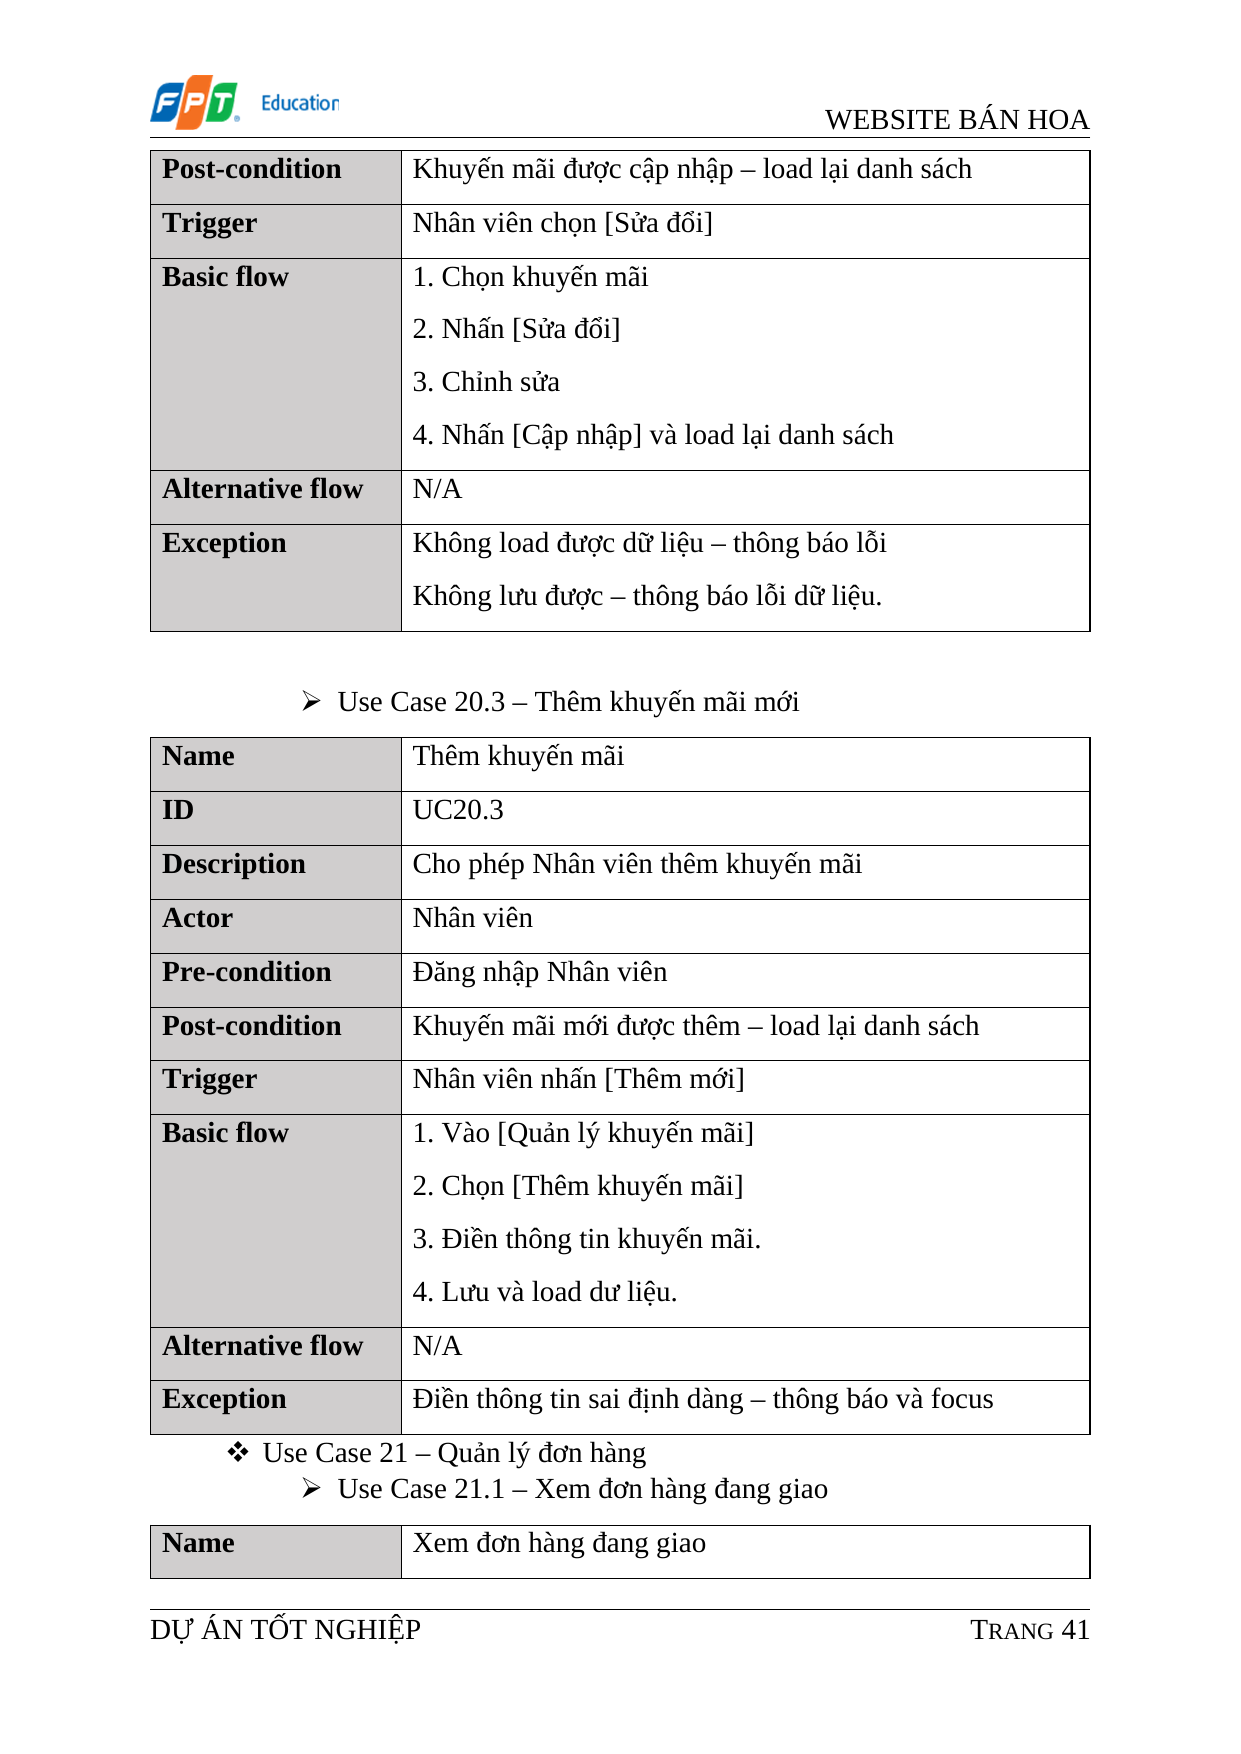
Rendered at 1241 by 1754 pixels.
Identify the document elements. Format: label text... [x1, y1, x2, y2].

picture [150, 75, 339, 130]
table_cell 1. Chọn khuyến mãi 2. Nhấn [Sửa đổi] 3. Chỉnh sửa 4. Nhấn [Cập nhập] và load lại danh sách [402, 259, 1089, 470]
list Use Case 21 – Quản lý đơn hàng [225, 1435, 1090, 1469]
table_cell Khuyến mãi được cập nhập – load lại danh sách [402, 151, 1089, 204]
table_cell Description [151, 846, 401, 899]
table_cell 1. Vào [Quản lý khuyến mãi] 2. Chọn [Thêm khuyến mãi] 3. Điền thông tin khuyến mãi. 4. Lưu và load dư liệu. [402, 1115, 1089, 1327]
table_cell Pre-condition [151, 954, 401, 1007]
table_cell ID [151, 792, 401, 845]
list Use Case 20.3 – Thêm khuyến mãi mới [300, 684, 1090, 718]
table_cell Alternative flow [151, 471, 401, 524]
table_cell Basic flow [151, 259, 401, 470]
table_cell Actor [151, 900, 401, 953]
table_cell Cho phép Nhân viên thêm khuyến mãi [402, 846, 1089, 899]
table_cell N/A [402, 1328, 1089, 1380]
table_cell Điền thông tin sai định dàng – thông báo và focus [402, 1381, 1089, 1434]
table_cell Nhân viên nhấn [Thêm mới] [402, 1061, 1089, 1114]
table_header Name [151, 1526, 401, 1578]
table_cell N/A [402, 471, 1089, 524]
table_cell Đăng nhập Nhân viên [402, 954, 1089, 1007]
table_header Thêm khuyến mãi [402, 738, 1089, 791]
table_cell Không load được dữ liệu – thông báo lỗi Không lưu được – thông báo lỗi dữ liệu. [402, 525, 1089, 631]
table_header Xem đơn hàng đang giao [402, 1526, 1089, 1578]
list Use Case 21.1 – Xem đơn hàng đang giao [300, 1472, 1090, 1505]
table_cell Alternative flow [151, 1328, 401, 1380]
table_cell Exception [151, 1381, 401, 1434]
table_cell Nhân viên [402, 900, 1089, 953]
table_cell Trigger [151, 1061, 401, 1114]
table_cell Trigger [151, 205, 401, 258]
table_cell Exception [151, 525, 401, 631]
table_cell Post-condition [151, 151, 401, 204]
table_cell Nhân viên chọn [Sửa đổi] [402, 205, 1089, 258]
table_cell UC20.3 [402, 792, 1089, 845]
table_cell Basic flow [151, 1115, 401, 1327]
table_header Name [151, 738, 401, 791]
table_cell Post-condition [151, 1008, 401, 1060]
table_cell Khuyến mãi mới được thêm – load lại danh sách [402, 1008, 1089, 1060]
